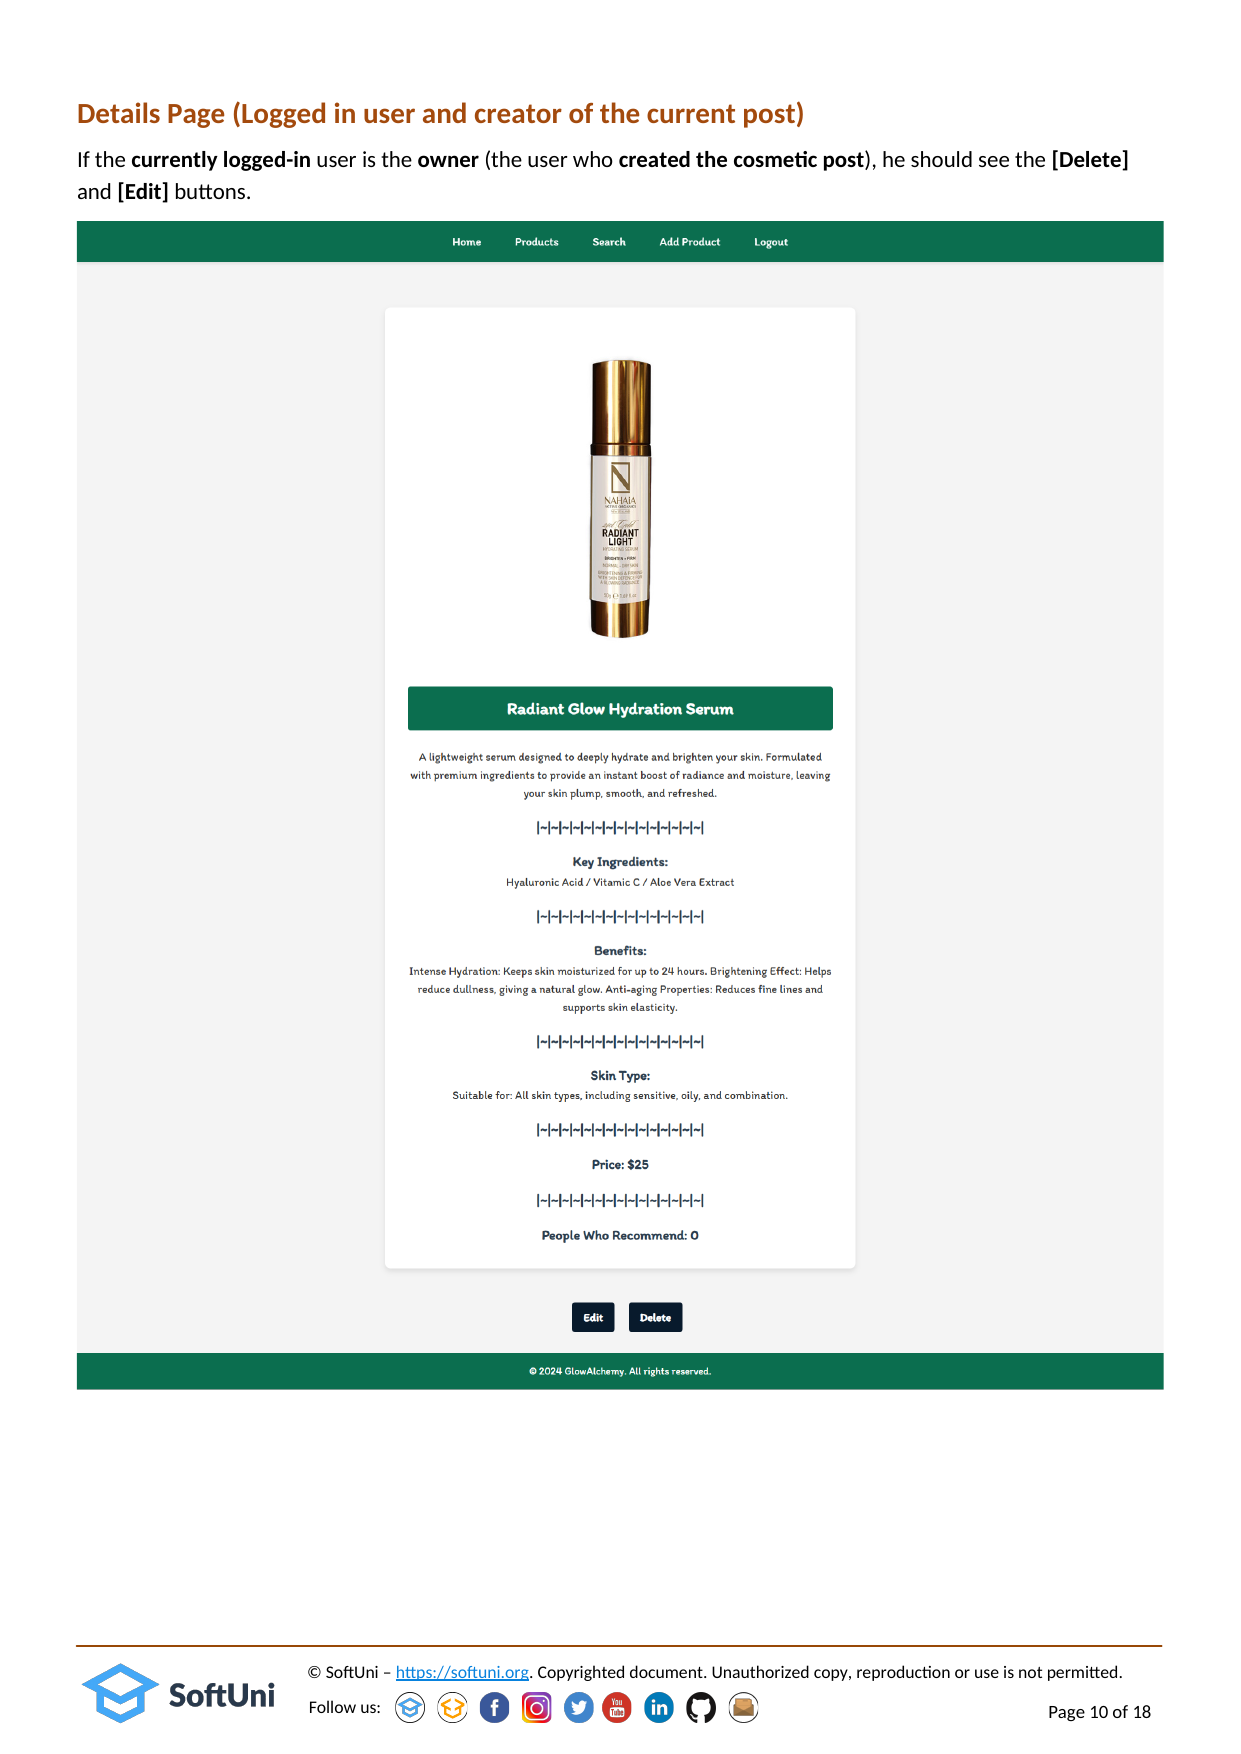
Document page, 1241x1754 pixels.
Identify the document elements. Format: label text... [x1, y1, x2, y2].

picture [658, 1705, 667, 1714]
picture [76, 221, 1164, 1390]
picture [665, 1714, 674, 1723]
picture [395, 1692, 425, 1723]
picture [644, 1692, 653, 1701]
picture [564, 1692, 594, 1723]
picture [75, 1658, 281, 1729]
picture [522, 1692, 552, 1723]
picture [665, 1692, 674, 1701]
picture [437, 1692, 468, 1723]
picture [686, 1692, 716, 1723]
picture [602, 1692, 632, 1723]
picture [644, 1714, 653, 1723]
text If the currently logged-in user is the owner (the user who created the cosmetic post), he should see the [Delete] and [Edit] buttons. [77, 145, 1163, 205]
subtitle Details Page (Logged in user and creator of the current post) [77, 95, 1163, 131]
picture [479, 1692, 510, 1723]
picture [728, 1692, 759, 1723]
